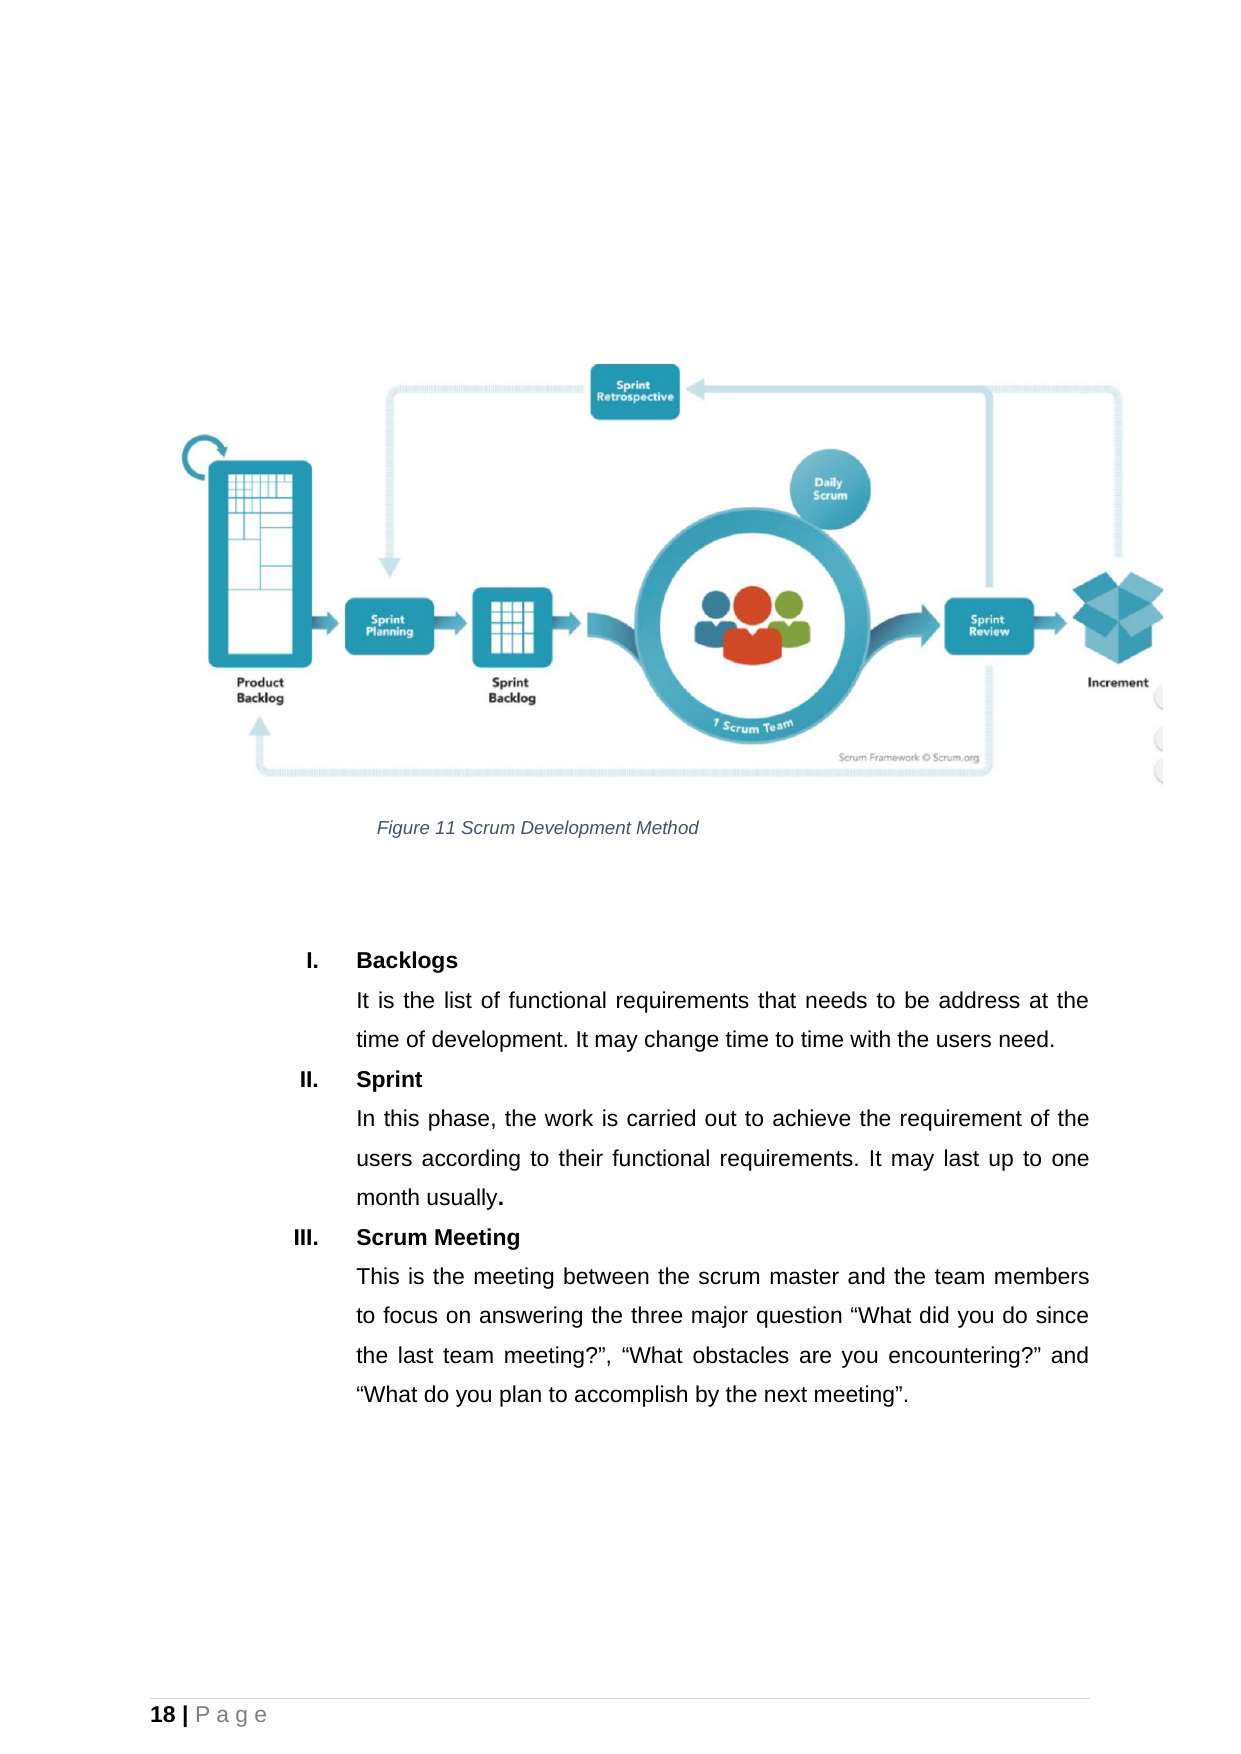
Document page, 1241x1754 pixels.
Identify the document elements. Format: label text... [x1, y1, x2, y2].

list Backlogs [319, 947, 1090, 973]
list This is the meeting between the scrum master and the team members to focus on answering the three major question “What did you do since the last team meeting?”, “What obstacles are you encountering?” and “What do you plan to accomplish by the next meeting”. [356, 1263, 1090, 1408]
list Scrum Meeting [319, 1223, 1090, 1250]
list In this phase, the work is carried out to achieve the requirement of the users according to their functional requirements. It may last up to one month usually. [356, 1105, 1090, 1210]
list It is the list of functional requirements that needs to be address at the time of development. It may change time to time with the users need. [356, 987, 1090, 1052]
list Sprint [319, 1066, 1090, 1092]
